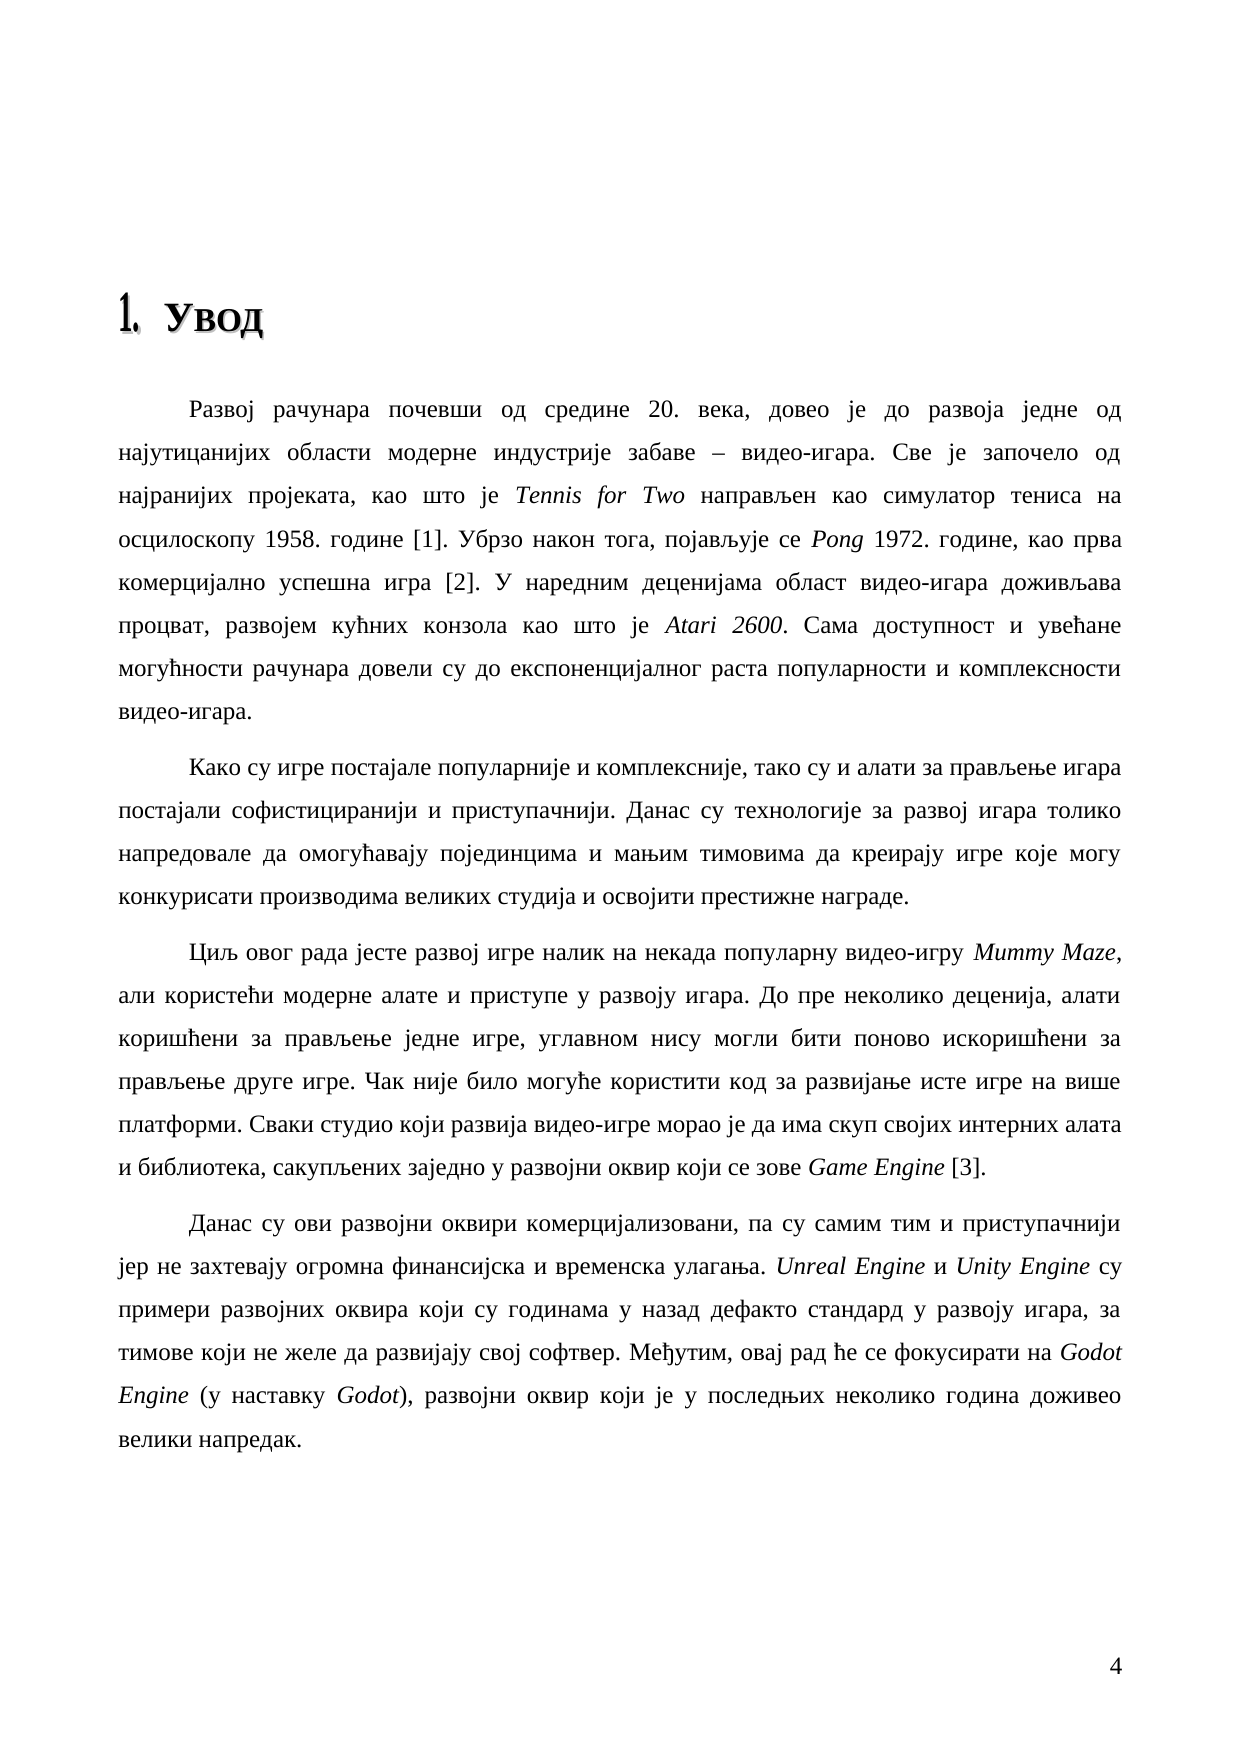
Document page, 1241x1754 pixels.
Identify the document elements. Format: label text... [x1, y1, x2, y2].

text Увод [118, 277, 1122, 344]
text Развој рачунара почевши од средине 20. века, довео је до развоја једне од најутицанијих области модерне индустрије забаве – видео-игара. Све је започело од најранијих пројеката, као што је Tennis for Two направљен као симулатор тениса на осцилоскопу 1958. године [1]. Убрзо након тога, појављује се Pong 1972. године, као прва комерцијално успешна игра [2]. У наредним деценијама област видео-игара доживљава процват, развојем кућних конзола као што је Atari 2600. Сама доступност и увећане могућности рачунара довели су до експоненцијалног раста популарности и комплексности видео-игара. [118, 394, 1122, 725]
text Како су игре постајале популарније и комплексније, тако су и алати за прављење игара постајали софистициранији и приступачнији. Данас су технологије за развој игара толико напредовале да омогућавају појединцима и мањим тимовима да креирају игре које могу конкурисати производима великих студија и освојити престижне награде. [118, 752, 1122, 910]
text Данас су ови развојни оквири комерцијализовани, па су самим тим и приступачнији јер не захтевају огромна финансијска и временска улагања. Unreal Engine и Unity Engine су примери развојних оквира који су годинама у назад дефакто стандард у развоју игара, за тимове који не желе да развијају свој софтвер. Међутим, овај рад ће се фокусирати на Godot Engine (у наставку Godot), развојни оквир који је у последњих неколико година доживео велики напредак. [118, 1208, 1122, 1452]
text Циљ овог рада јесте развој игре налик на некада популарну видео-игру Mummy Maze, али користећи модерне алате и приступе у развоју игара. До пре неколико деценија, алати коришћени за прављење једне игре, углавном нису могли бити поново искоришћени за прављење друге игре. Чак није било могуће користити код за развијање исте игре на више платформи. Сваки студио који развија видео-игре морао је да има скуп својих интерних алата и библиотека, сакупљених заједно у развојни оквир који се зове Game Engine [3]. [118, 937, 1122, 1181]
